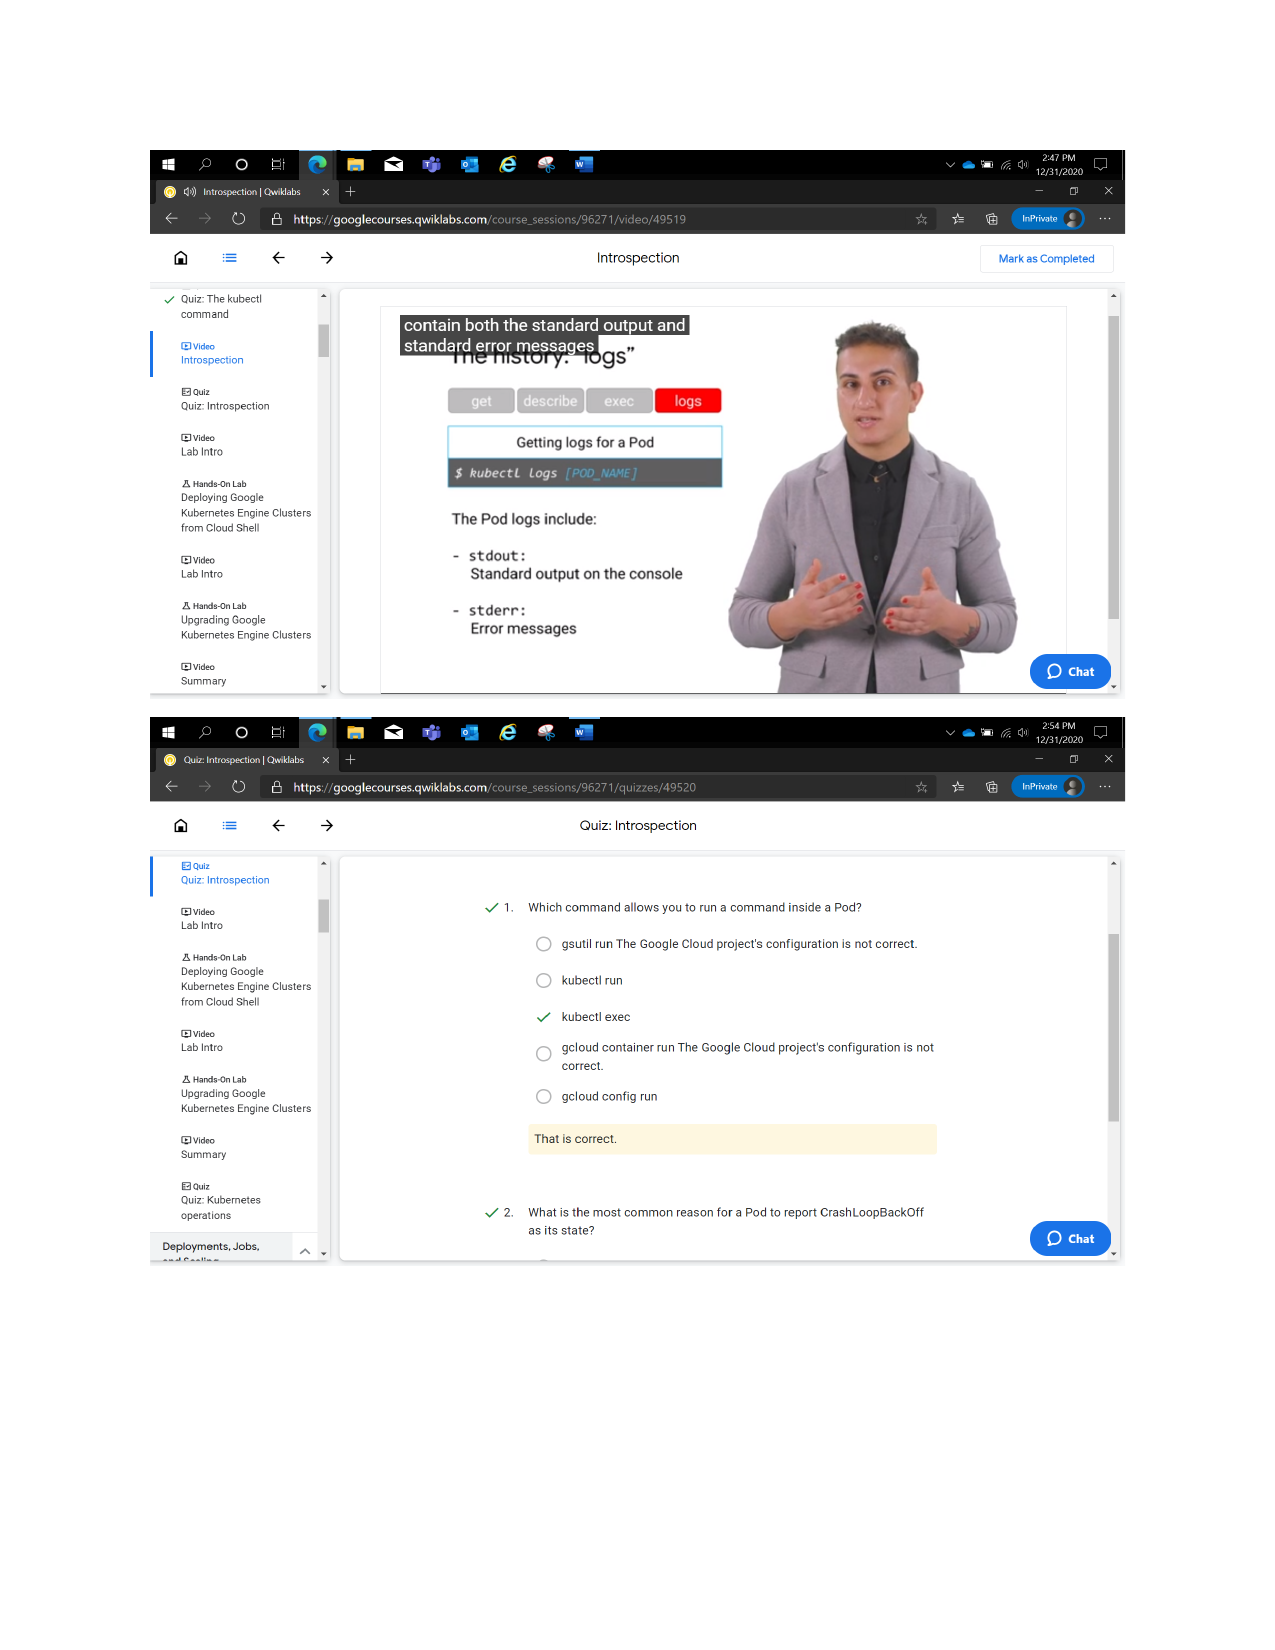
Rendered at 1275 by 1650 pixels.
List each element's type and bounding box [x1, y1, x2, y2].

picture [150, 150, 1125, 699]
picture [150, 717, 1125, 1266]
